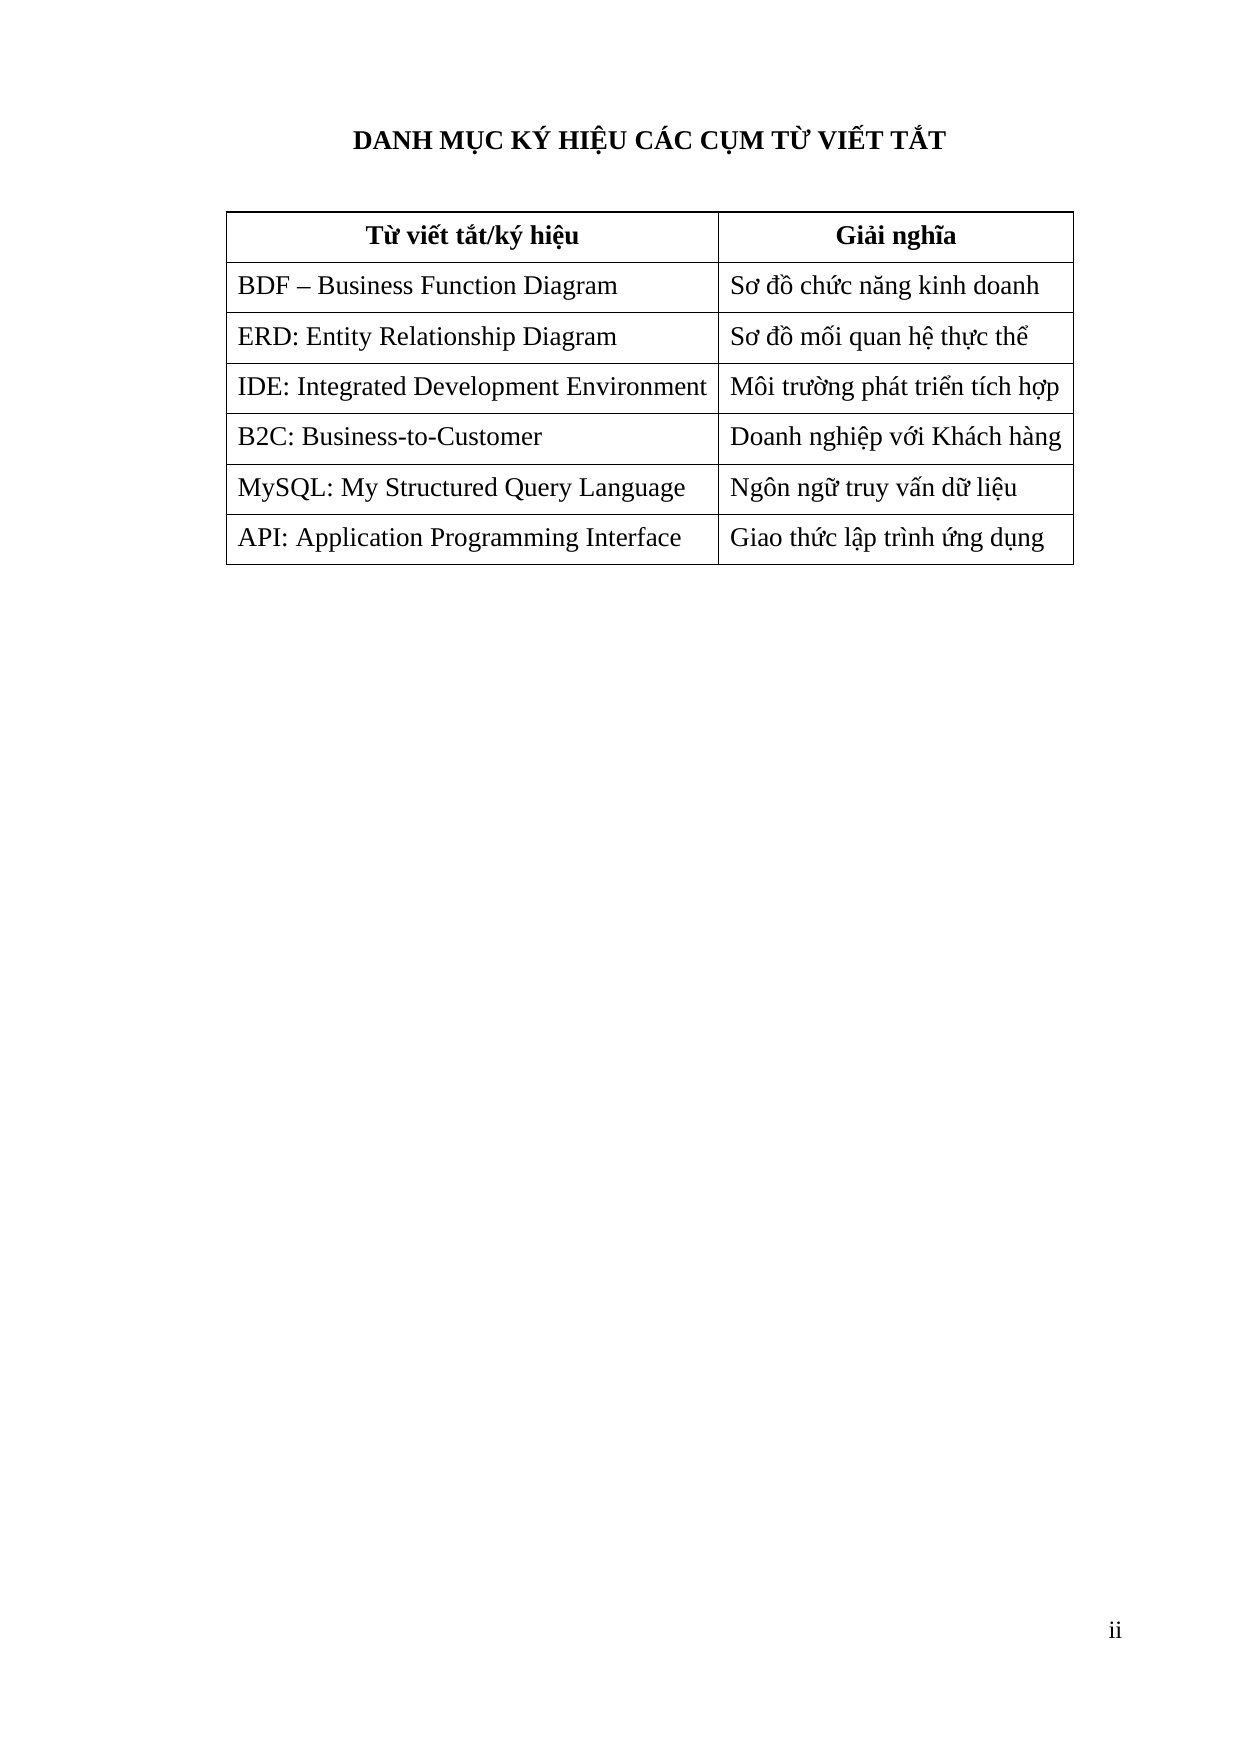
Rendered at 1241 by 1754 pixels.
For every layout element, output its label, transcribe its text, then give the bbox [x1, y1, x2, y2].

table_cell Sơ đồ mối quan hệ thực thể [719, 313, 1073, 363]
table_cell Doanh nghiệp với Khách hàng [719, 414, 1073, 463]
table_cell API: Application Programming Interface [227, 515, 718, 564]
table_cell Môi trường phát triển tích hợp [719, 364, 1073, 413]
table_cell ERD: Entity Relationship Diagram [227, 313, 718, 363]
table_header Từ viết tắt/ký hiệu [227, 213, 718, 262]
table_cell IDE: Integrated Development Environment [227, 364, 718, 413]
subtitle DANH MỤC KÝ HIỆU CÁC CỤM TỪ VIẾT TẮT [177, 124, 1122, 156]
table_cell B2C: Business-to-Customer [227, 414, 718, 463]
table_cell Ngôn ngữ truy vấn dữ liệu [719, 465, 1073, 514]
table_cell Sơ đồ chức năng kinh doanh [719, 263, 1073, 312]
table_header Giải nghĩa [719, 213, 1073, 262]
table_cell Giao thức lập trình ứng dụng [719, 515, 1073, 564]
table_cell BDF – Business Function Diagram [227, 263, 718, 312]
table_cell MySQL: My Structured Query Language [227, 465, 718, 514]
